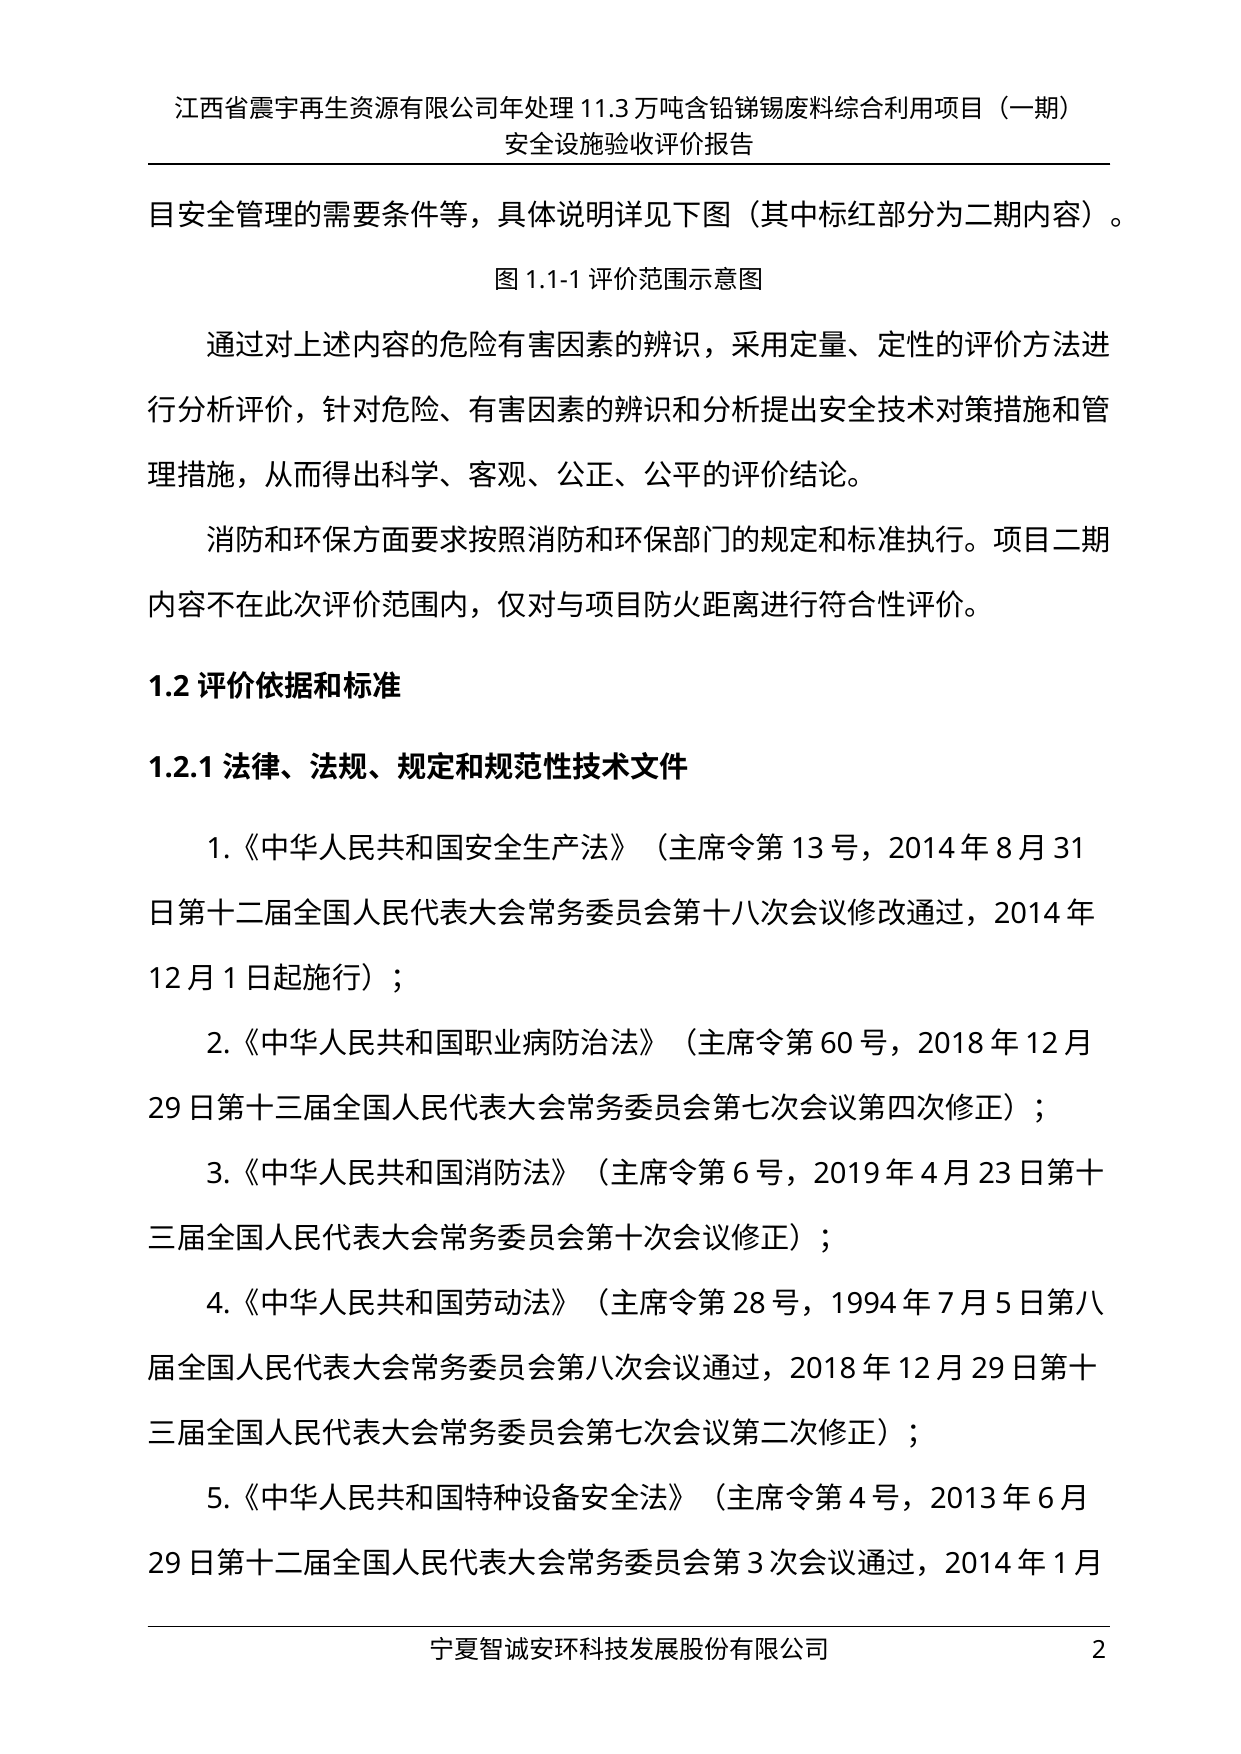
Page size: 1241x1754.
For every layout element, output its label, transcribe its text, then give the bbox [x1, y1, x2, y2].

text 1.2.1 法律、法规、规定和规范性技术文件 [148, 732, 1110, 797]
text 通过对上述内容的危险有害因素的辨识，采用定量、定性的评价方法进行分析评价，针对危险、有害因素的辨识和分析提出安全技术对策措施和管理措施，从而得出科学、客观、公正、公平的评价结论。 [148, 310, 1110, 505]
text 图1.1-1 评价范围示意图 [148, 245, 1110, 310]
text 消防和环保方面要求按照消防和环保部门的规定和标准执行。项目二期内容不在此次评价范围内，仅对与项目防火距离进行符合性评价。 [148, 505, 1110, 635]
text 1.《中华人民共和国安全生产法》（主席令第13号，2014年8月31日第十二届全国人民代表大会常务委员会第十八次会议修改通过，2014年12月1日起施行）； [148, 813, 1110, 1008]
text 3.《中华人民共和国消防法》（主席令第6号，2019年4月23日第十三届全国人民代表大会常务委员会第十次会议修正）； [148, 1138, 1110, 1268]
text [148, 1463, 1110, 1593]
text 2.《中华人民共和国职业病防治法》（主席令第60号，2018年12月29日第十三届全国人民代表大会常务委员会第七次会议第四次修正）； [148, 1008, 1110, 1138]
text 3.项目周边安全环境和安全条件、企业安全管理体系的建立以及新建项目安全管理的需要条件等，具体说明详见下图（其中标红部分为二期内容）。 [148, 180, 1110, 245]
text 4.《中华人民共和国劳动法》（主席令第28号，1994年7月5日第八届全国人民代表大会常务委员会第八次会议通过，2018年12月29日第十三届全国人民代表大会常务委员会第七次会议第二次修正）； [148, 1268, 1110, 1463]
text 1.2 评价依据和标准 [148, 651, 1110, 716]
